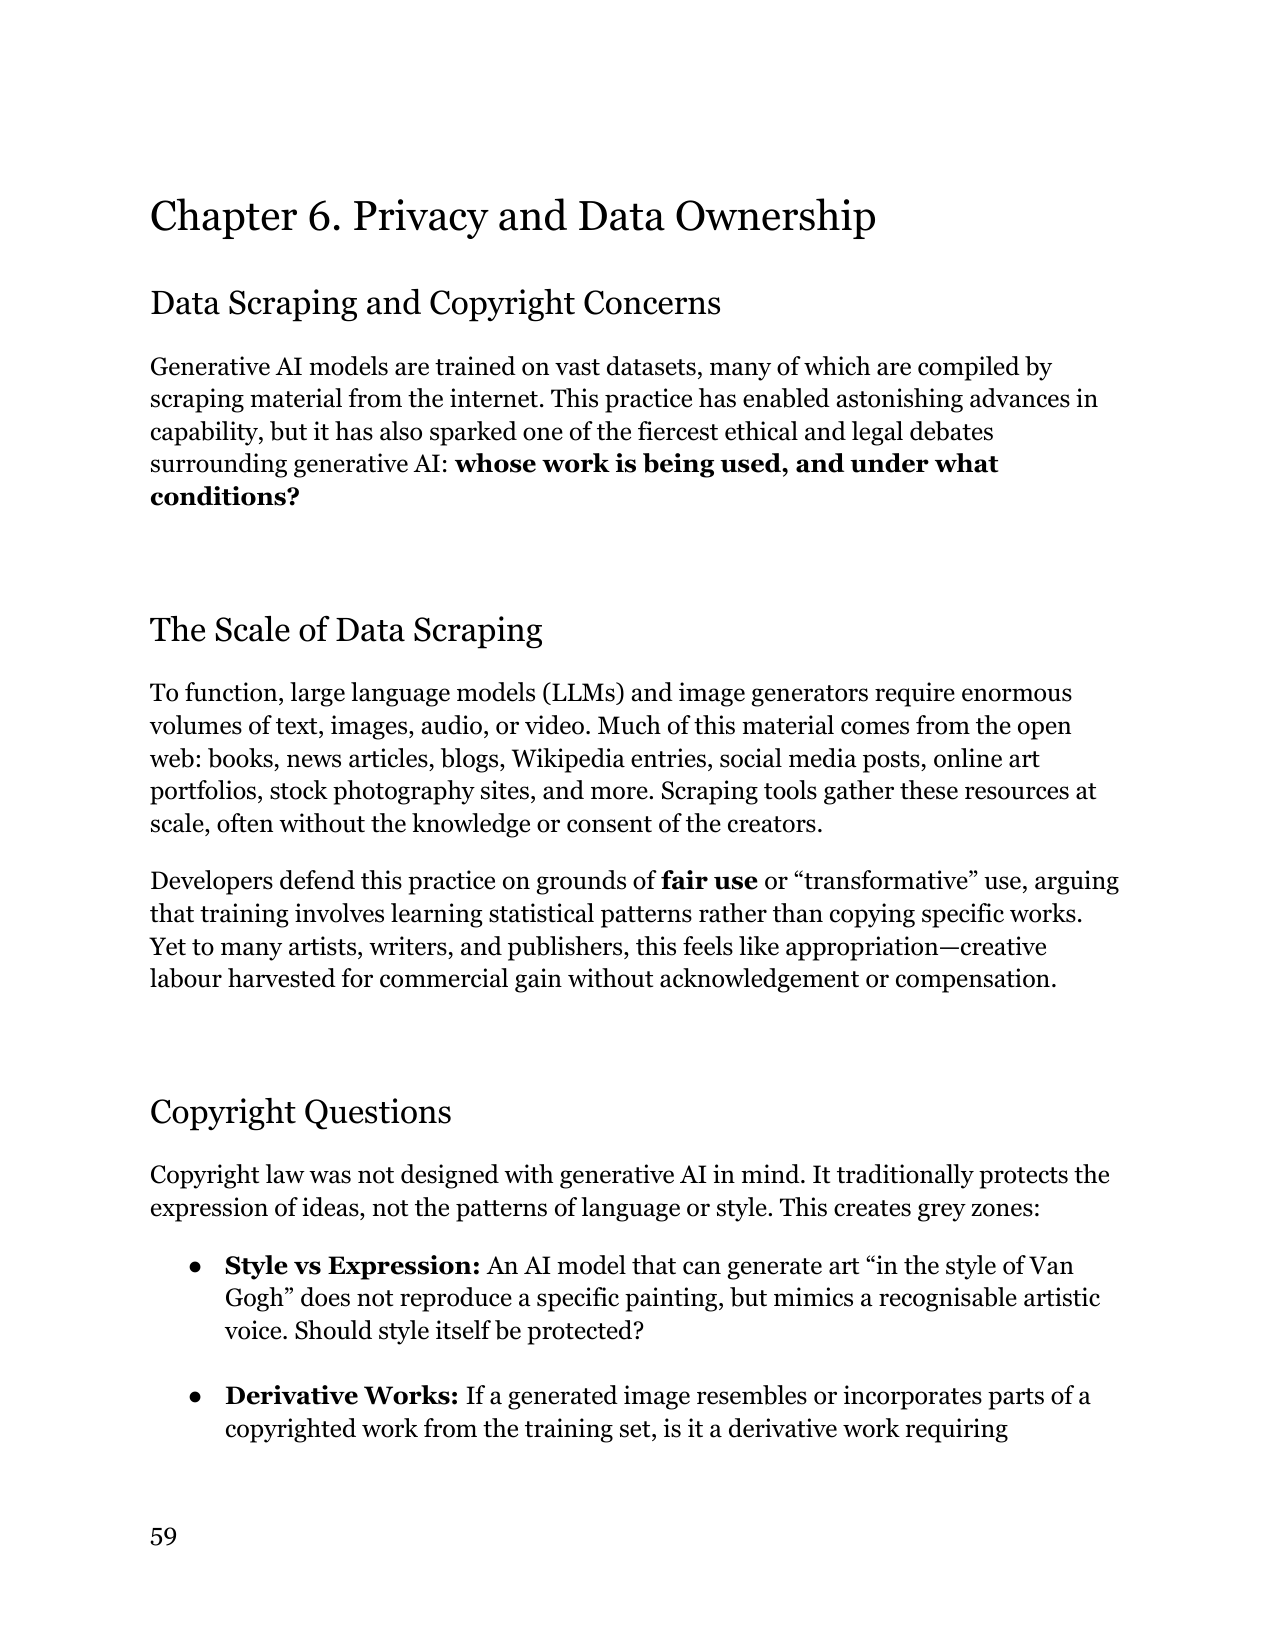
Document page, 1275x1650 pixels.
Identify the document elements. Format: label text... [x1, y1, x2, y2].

list Style vs Expression: An AI model that can generate art “in the style of Van Gogh” does not reproduce a specific painting, but mimics a recognisable artistic voice. Should style itself be protected? [187, 1251, 1125, 1377]
subtitle Data Scraping and Copyright Concerns [150, 284, 1125, 322]
text Developers defend this practice on grounds of fair use or “transformative” use, arguing that training involves learning statistical patterns rather than copying specific works. Yet to many artists, writers, and publishers, this feels like appropriation—creative labour harvested for commercial gain without acknowledgement or compensation. [150, 867, 1125, 993]
text Copyright law was not designed with generative AI in mind. It traditionally protects the expression of ideas, not the patterns of language or style. This creates grey zones: [150, 1161, 1125, 1222]
text Generative AI models are trained on vast datasets, many of which are compiled by scraping material from the internet. This practice has enabled astonishing advances in capability, but it has also sparked one of the fiercest ethical and legal debates surrounding generative AI: whose work is being used, and under what conditions? [150, 352, 1125, 511]
subtitle Chapter 6. Privacy and Data Ownership [150, 192, 1125, 239]
subtitle The Scale of Data Scraping [150, 610, 1125, 648]
text To function, large language models (LLMs) and image generators require enormous volumes of text, images, audio, or video. Much of this material comes from the open web: books, news articles, blogs, Wikipedia entries, social media posts, online art portfolios, stock photography sites, and more. Scraping tools gather these resources at scale, often without the knowledge or consent of the creators. [150, 679, 1125, 838]
subtitle Copyright Questions [150, 1092, 1125, 1130]
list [187, 1382, 1125, 1443]
